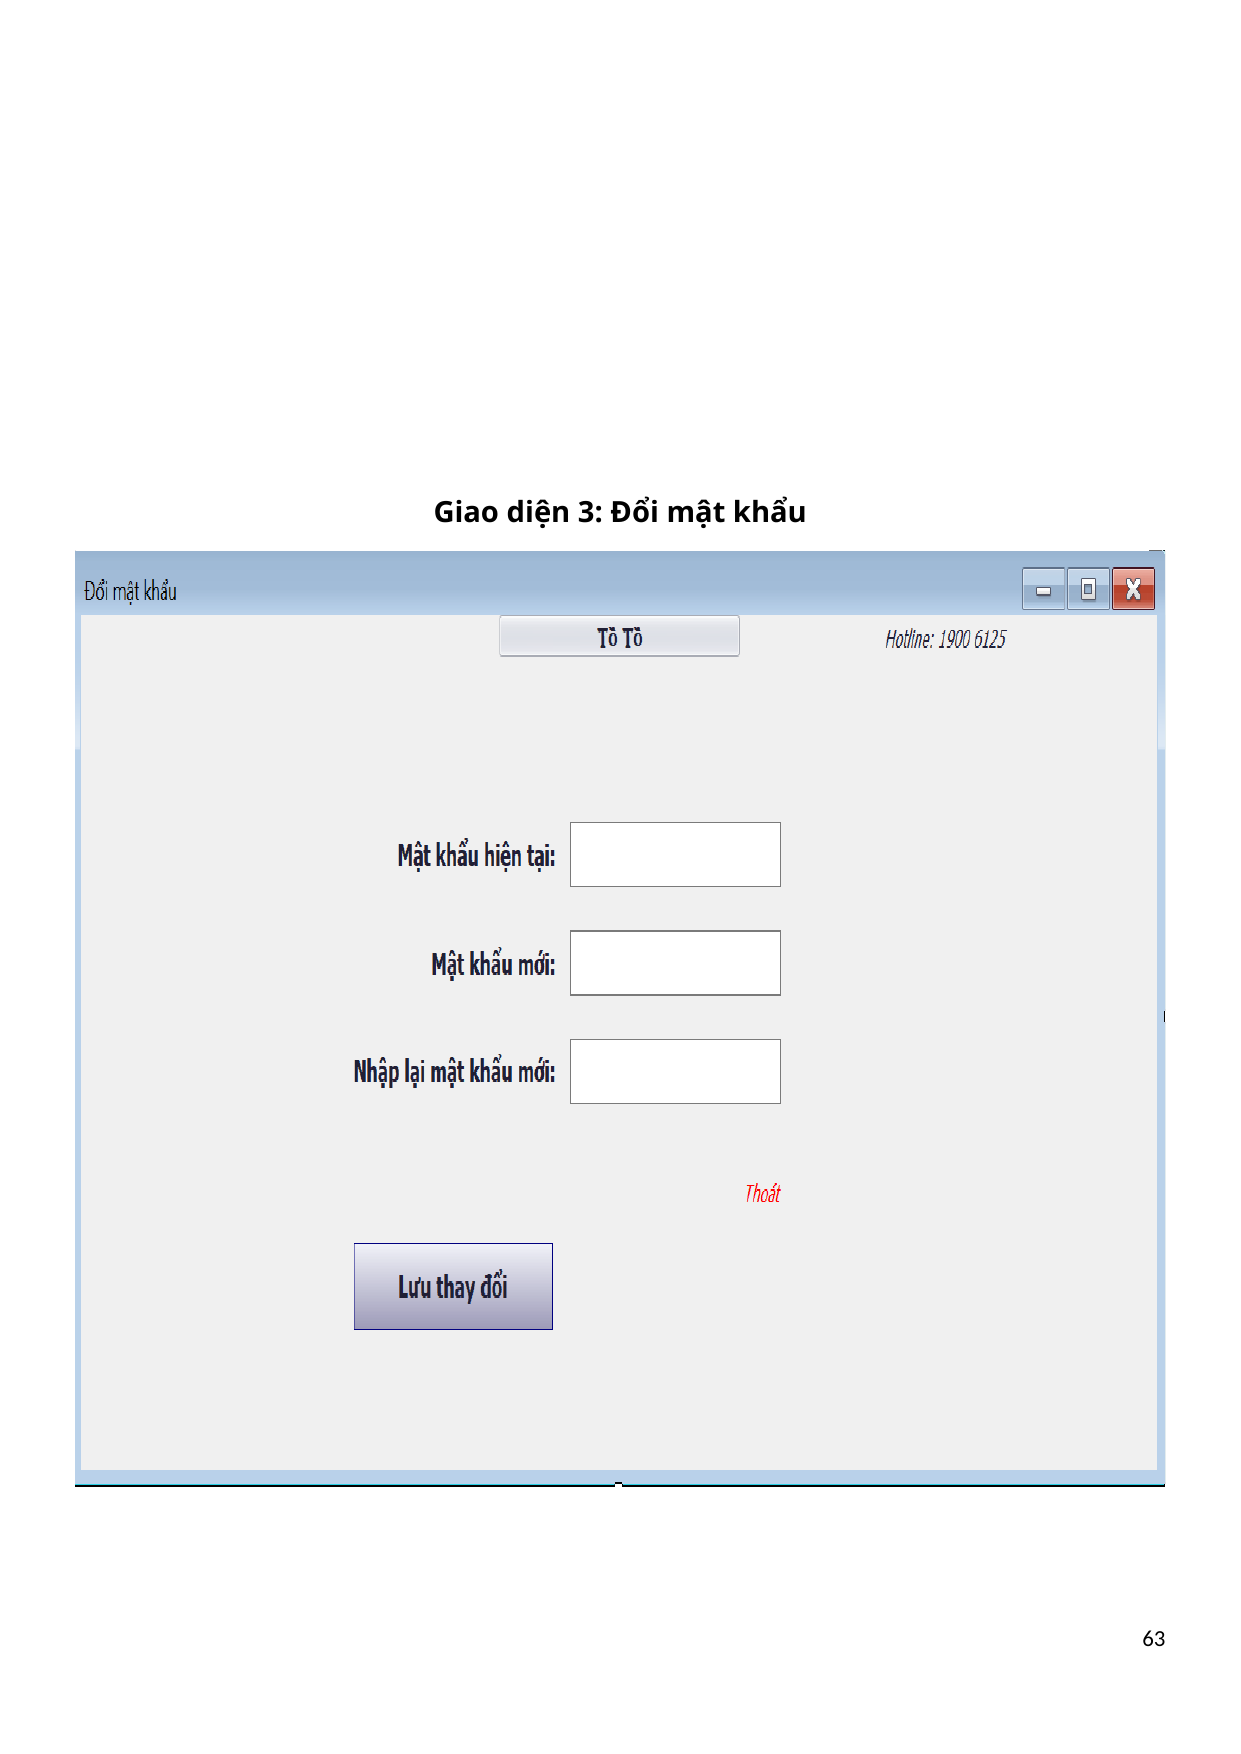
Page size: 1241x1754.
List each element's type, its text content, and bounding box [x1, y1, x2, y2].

text Giao diện 3: Đổi mật khẩu [75, 491, 1165, 531]
picture [75, 550, 1166, 1487]
